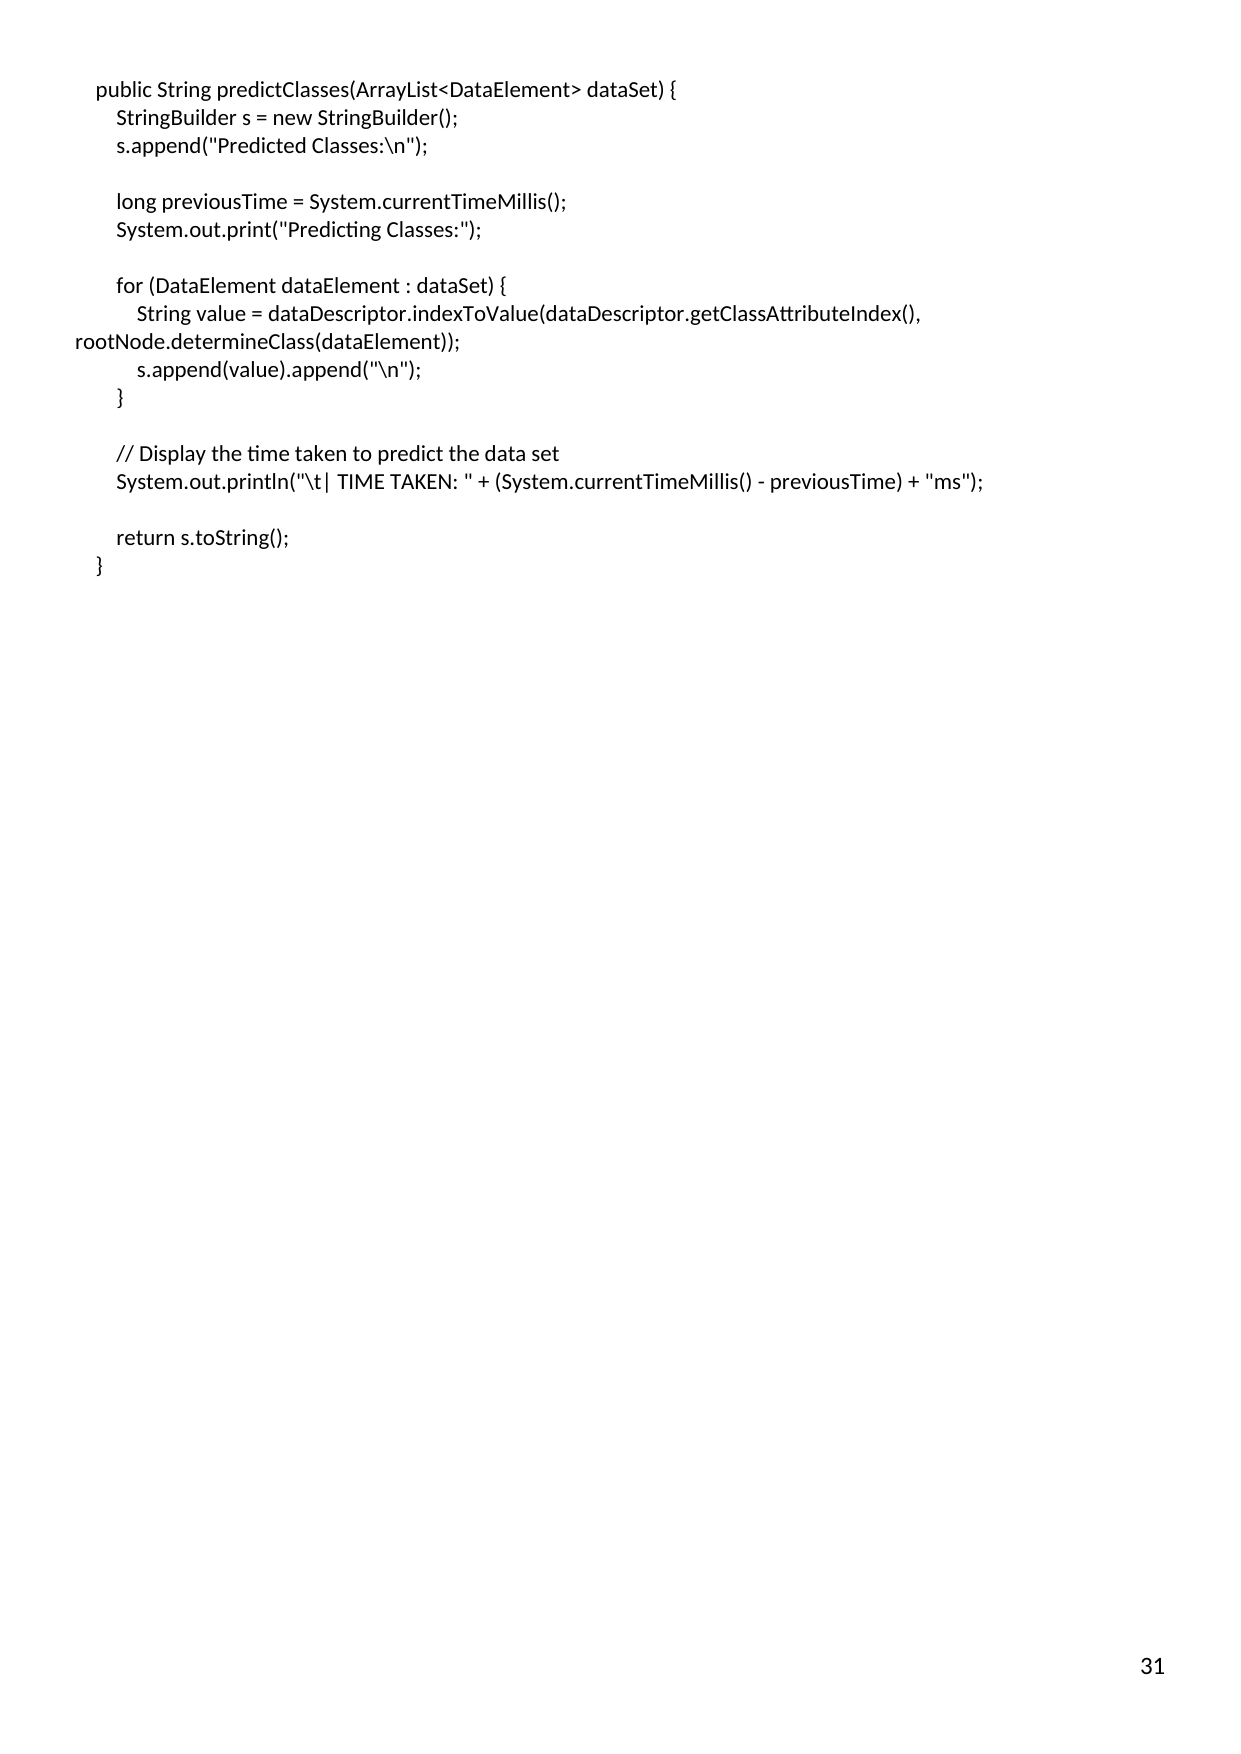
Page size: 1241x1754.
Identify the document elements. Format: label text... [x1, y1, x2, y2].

text } [75, 551, 1165, 579]
text long previousTime = System.currentTimeMillis(); [75, 187, 1165, 215]
text String value = dataDescriptor.indexToValue(dataDescriptor.getClassAttributeIndex(), rootNode.determineClass(dataElement)); [75, 299, 1165, 355]
text public String predictClasses(ArrayList<DataElement> dataSet) { [75, 75, 1165, 103]
text return s.toString(); [75, 523, 1165, 551]
text System.out.print("Predicting Classes:"); [75, 215, 1165, 243]
text System.out.println("\t| TIME TAKEN: " + (System.currentTimeMillis() - previousTime) + "ms"); [75, 467, 1165, 495]
text s.append(value).append("\n"); [75, 355, 1165, 383]
text StringBuilder s = new StringBuilder(); [75, 103, 1165, 131]
text s.append("Predicted Classes:\n"); [75, 131, 1165, 159]
text } [75, 383, 1165, 411]
text // Display the time taken to predict the data set [75, 439, 1165, 467]
text for (DataElement dataElement : dataSet) { [75, 271, 1165, 299]
